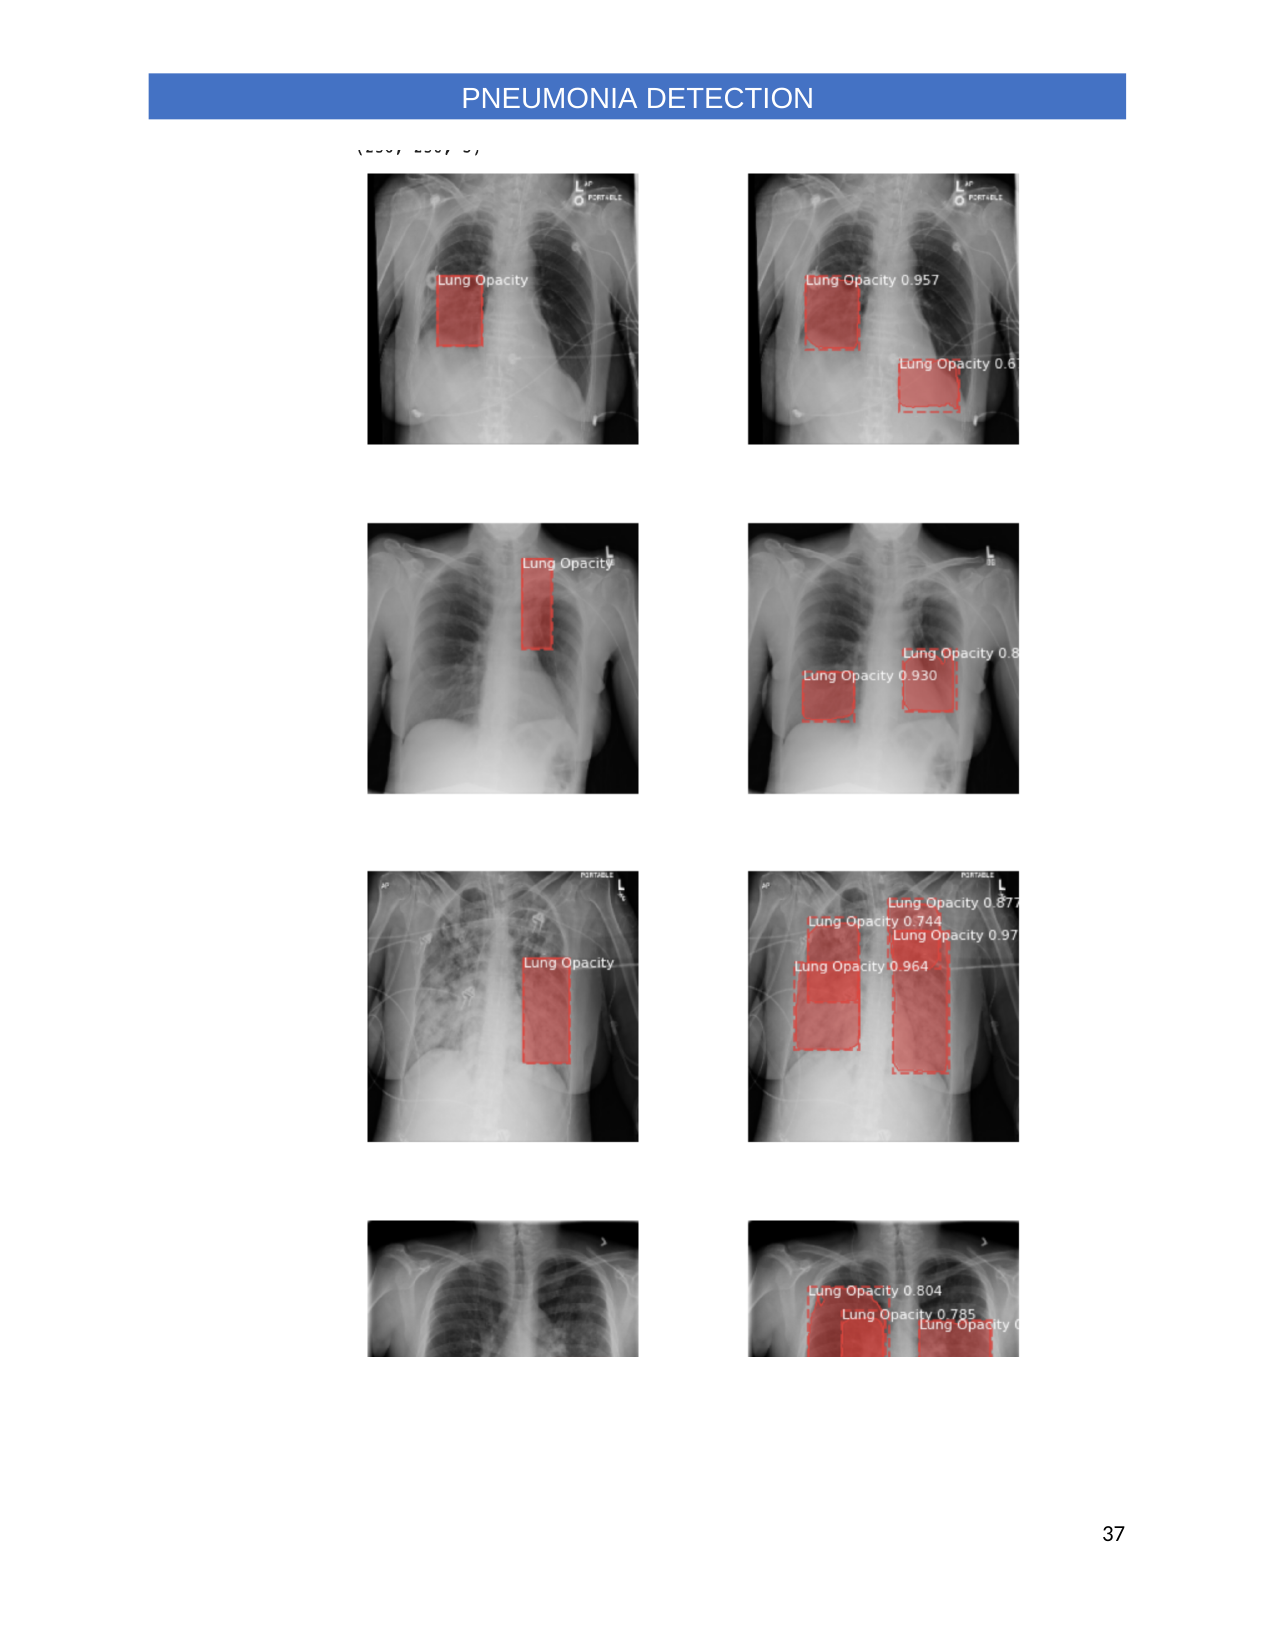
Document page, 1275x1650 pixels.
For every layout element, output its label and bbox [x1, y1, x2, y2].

picture [225, 150, 1166, 1357]
